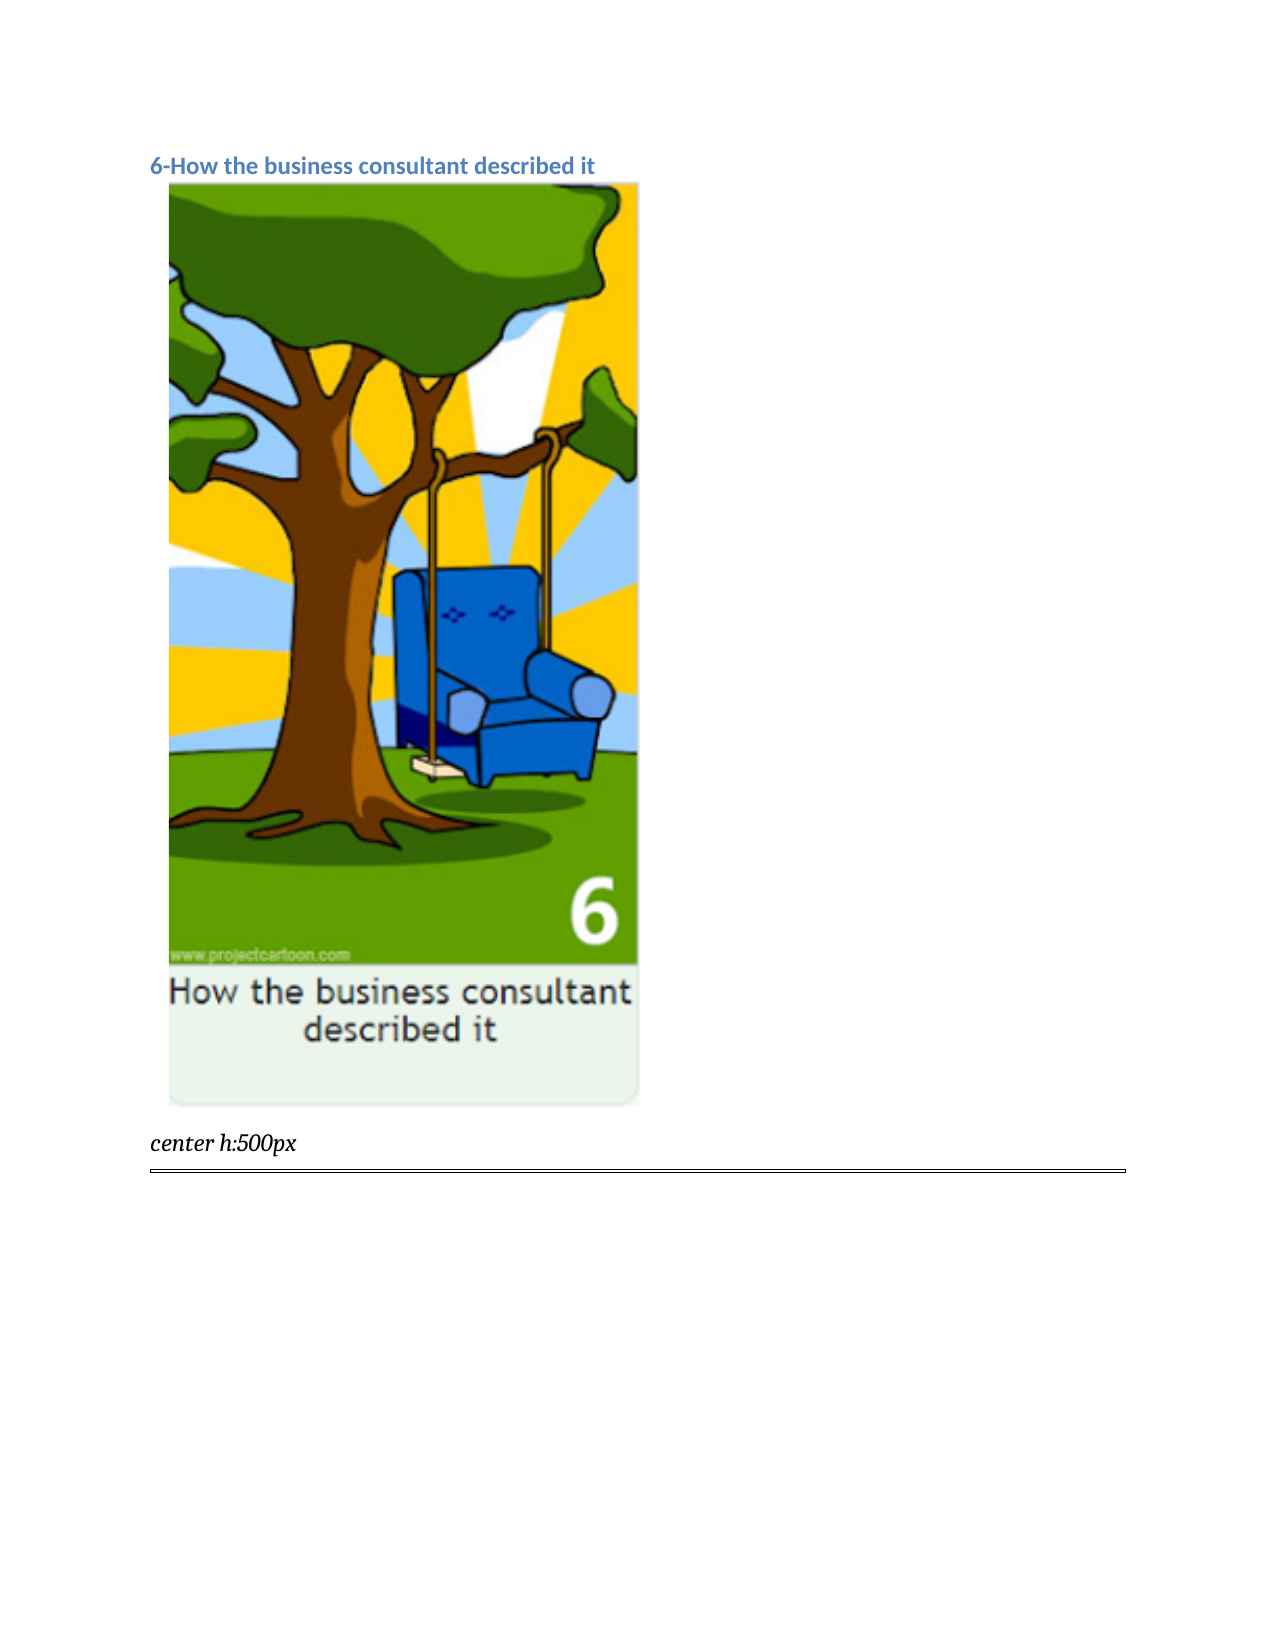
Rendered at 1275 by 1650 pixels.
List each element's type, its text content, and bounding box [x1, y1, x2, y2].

text center h:500px [150, 1128, 1125, 1157]
picture [168, 180, 644, 1108]
subtitle 6-How the business consultant described it [150, 150, 1125, 181]
